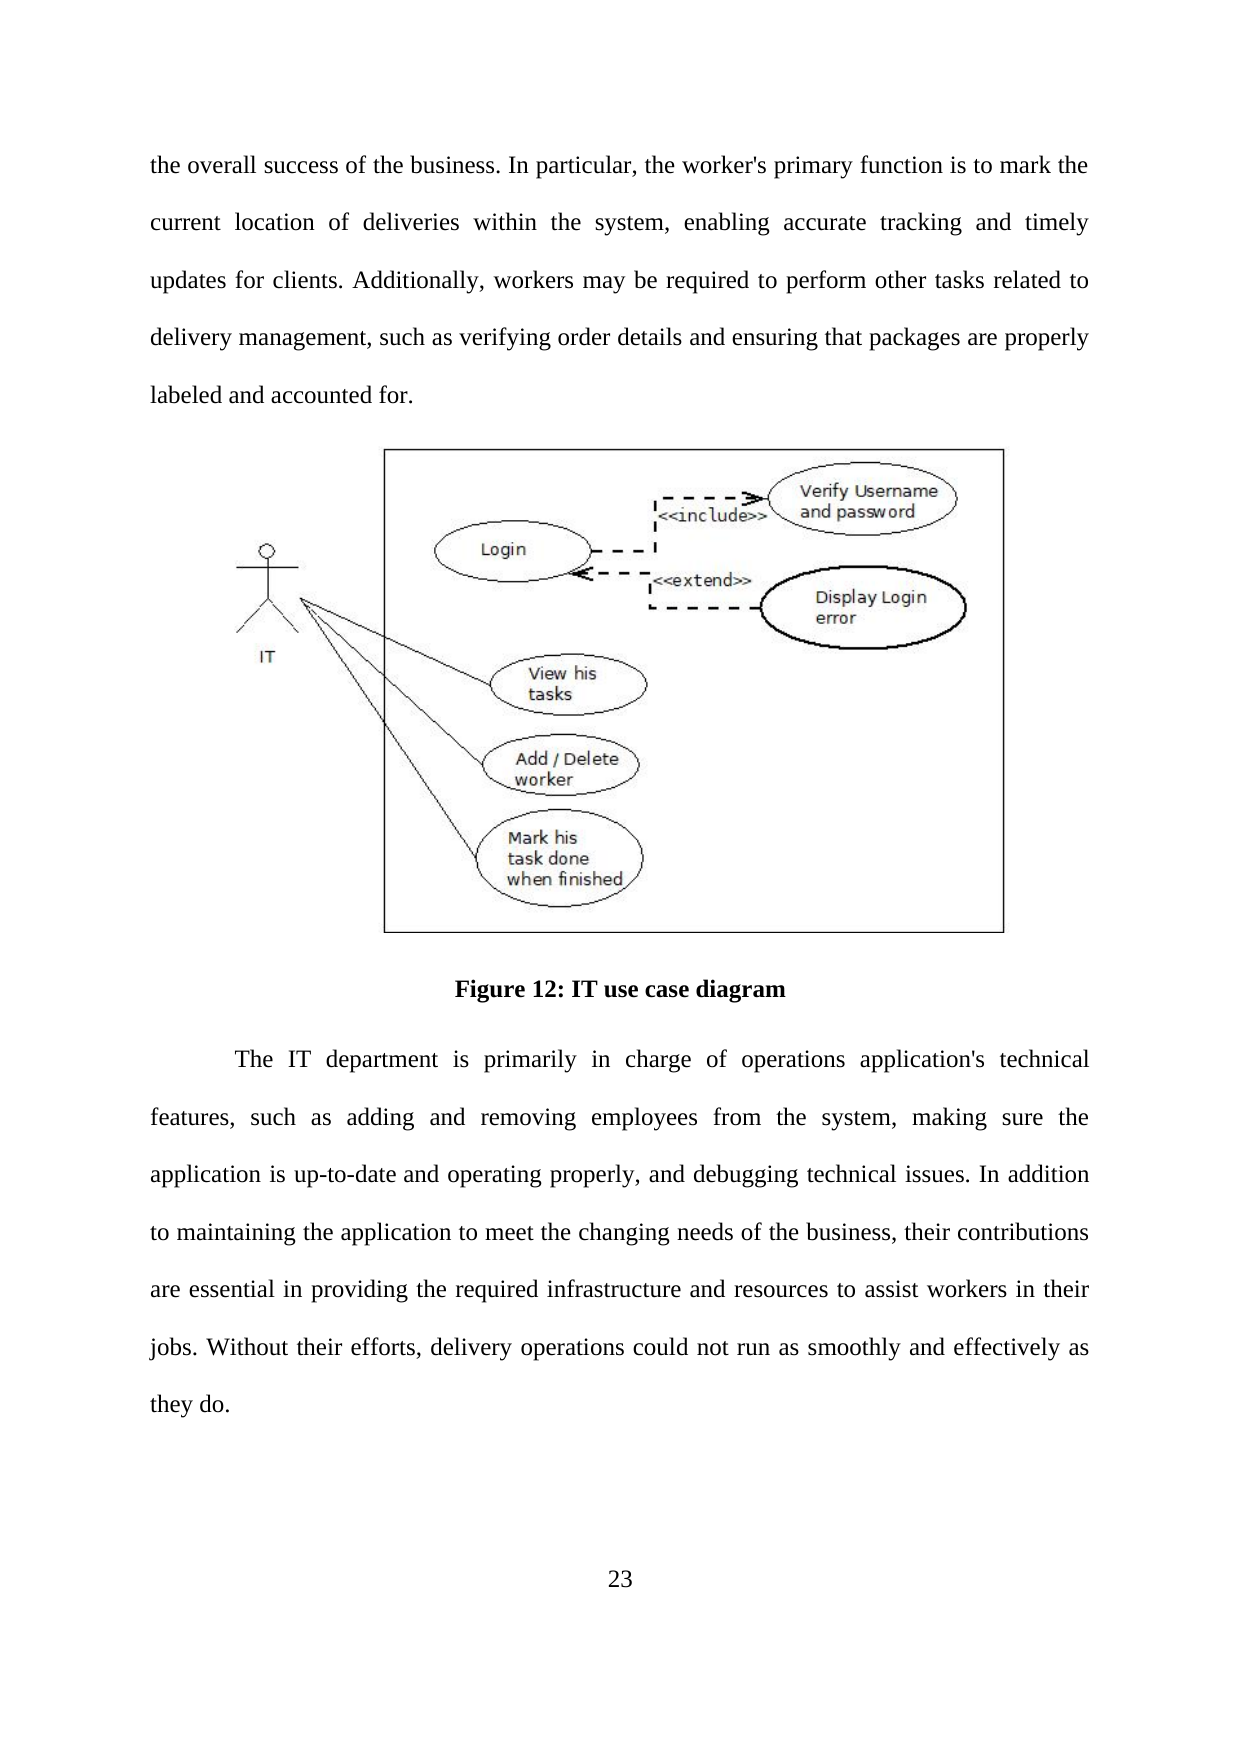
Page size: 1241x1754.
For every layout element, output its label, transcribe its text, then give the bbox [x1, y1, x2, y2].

text The IT department is primarily in charge of operations application's technical features, such as adding and removing employees from the system, making sure the application is up-to-date and operating properly, and debugging technical issues. In addition to maintaining the application to meet the changing needs of the business, their contributions are essential in providing the required infrastructure and resources to assist workers in their jobs. Without their efforts, delivery operations could not run as smoothly and effectively as they do. [150, 1044, 1090, 1418]
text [150, 150, 1090, 409]
picture [234, 437, 1030, 933]
text Figure 12: IT use case diagram [150, 974, 1090, 1003]
